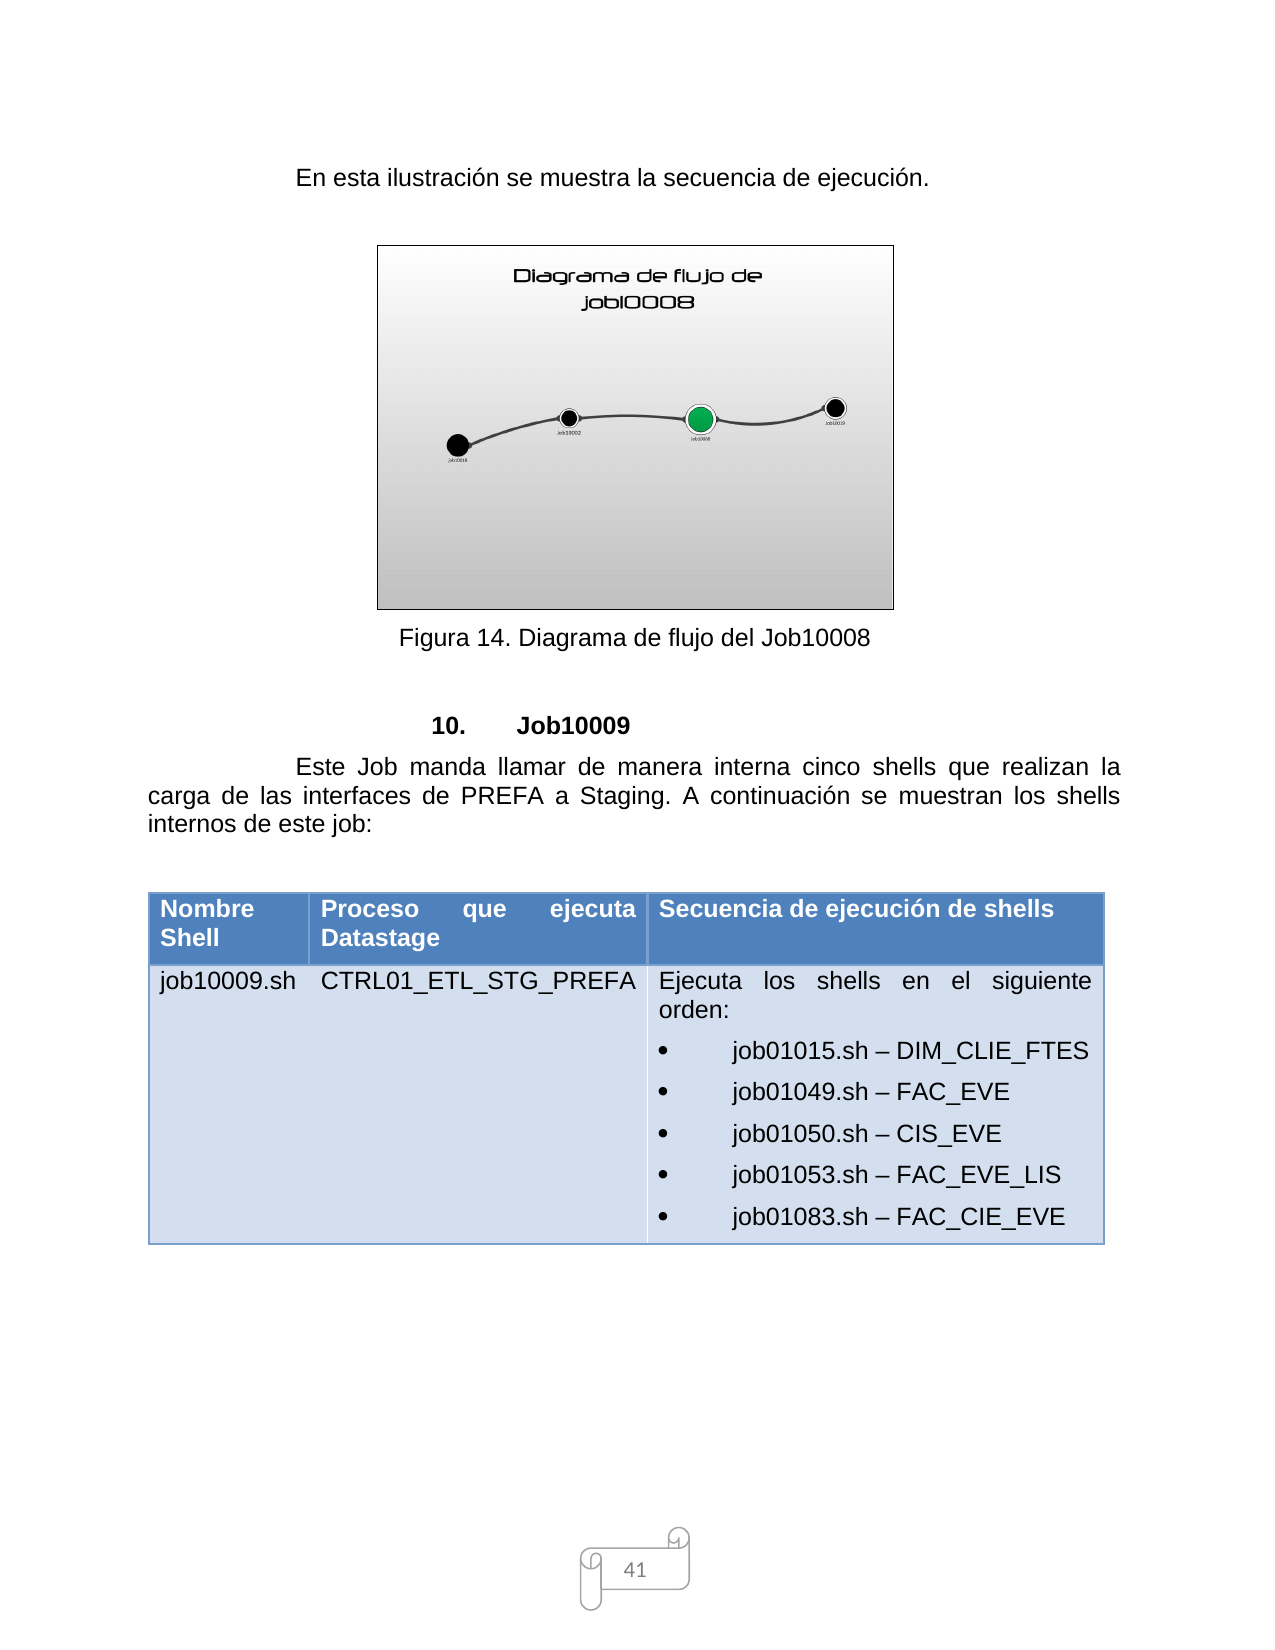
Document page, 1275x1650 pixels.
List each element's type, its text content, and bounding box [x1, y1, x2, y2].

table_cell CTRL01_ETL_STG_PREFA [309, 966, 647, 1243]
table_cell Ejecuta los shells en el siguiente orden: job01015.sh – DIM_CLIE_FTES job01049.sh – FAC_EVE job01050.sh – CIS_EVE job01053.sh – FAC_EVE_LIS job01083.sh – FAC_CIE_EVE [648, 966, 1103, 1243]
subtitle Job10009 [283, 711, 1122, 739]
table_header Proceso que ejecuta Datastage [310, 894, 646, 964]
text Figura 14. Diagrama de flujo del Job10008 [148, 622, 1122, 651]
table_cell job10009.sh [150, 966, 309, 1243]
table_header Secuencia de ejecución de shells [649, 894, 1103, 964]
picture [378, 246, 893, 609]
table_header Nombre Shell [150, 894, 308, 964]
text En esta ilustración se muestra la secuencia de ejecución. [148, 162, 1122, 191]
text Este Job manda llamar de manera interna cinco shells que realizan la carga de las interfaces de PREFA a Staging. A continuación se muestran los shells internos de este job: [148, 752, 1122, 838]
